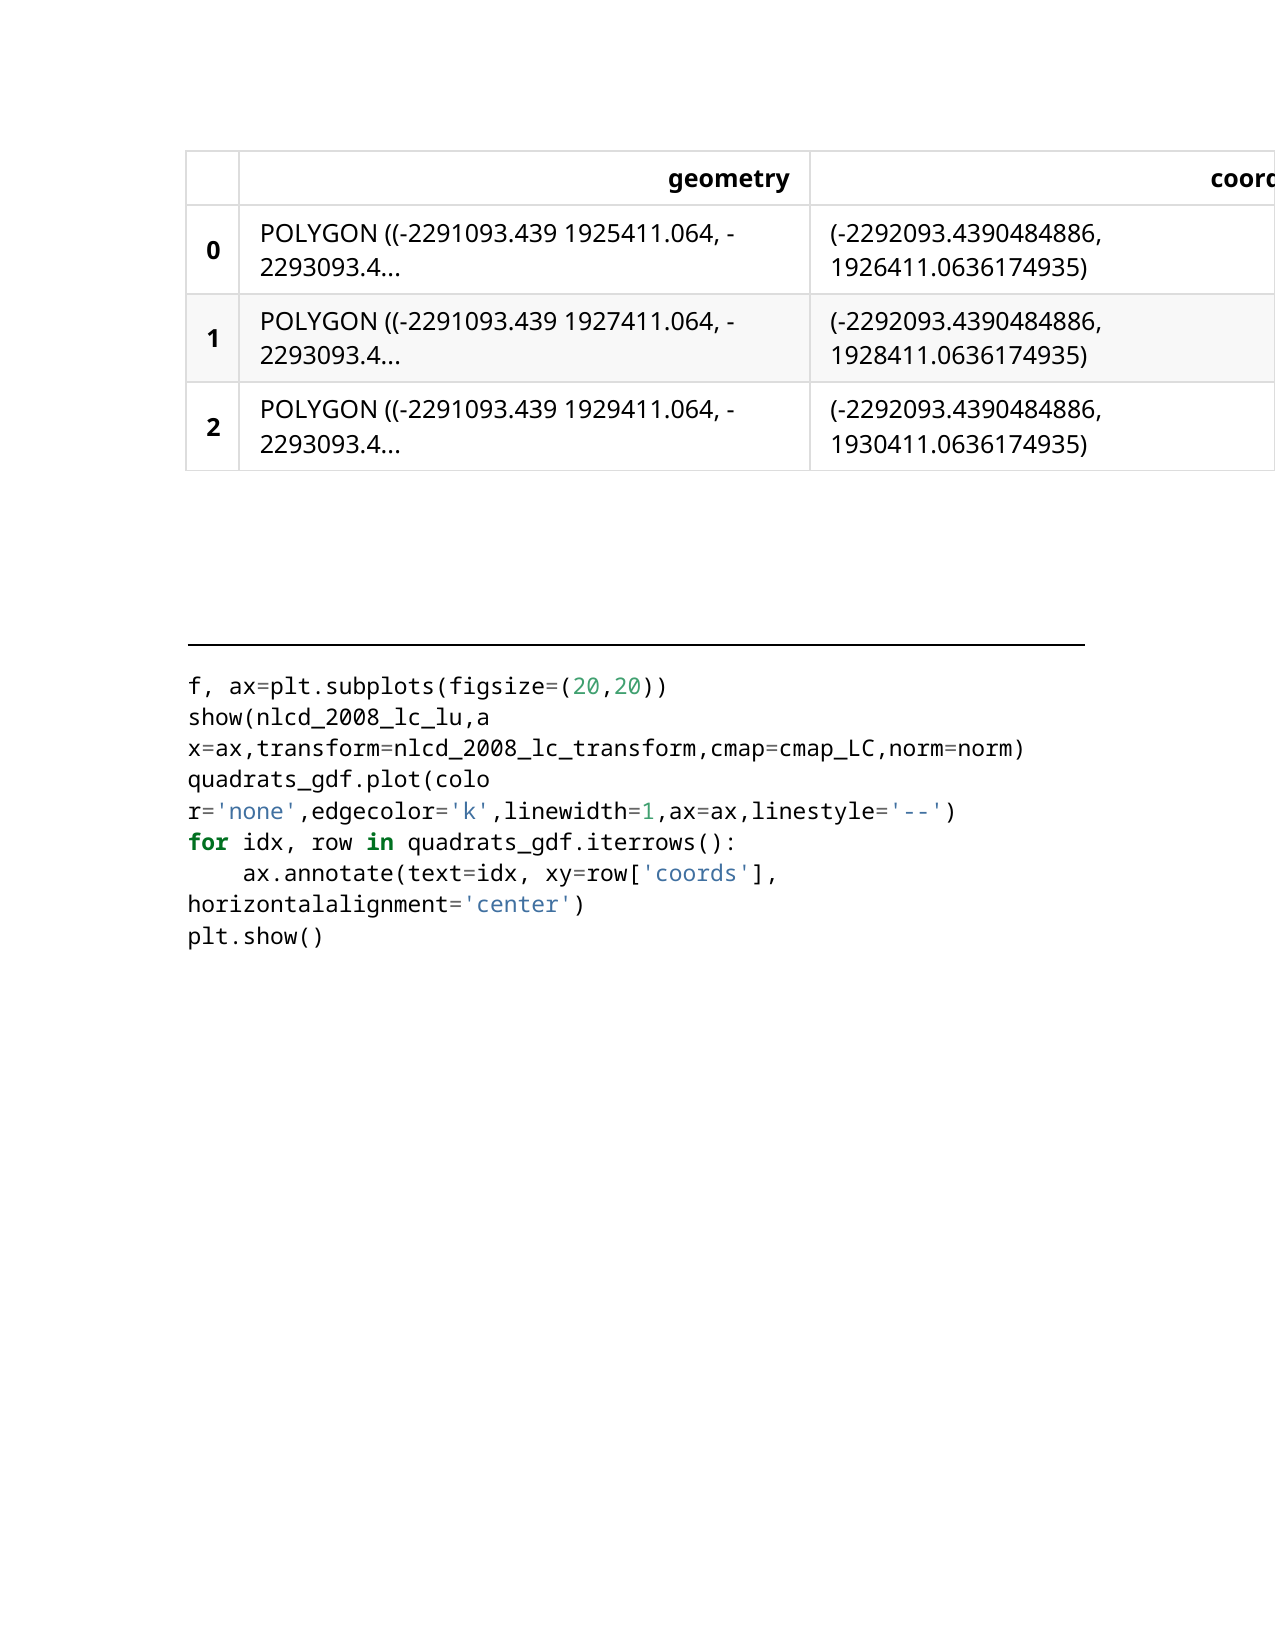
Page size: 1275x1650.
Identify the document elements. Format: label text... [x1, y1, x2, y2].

table_cell 1 [187, 295, 238, 381]
table_cell POLYGON ((-2291093.439 1929411.064, -2293093.4... [240, 383, 809, 470]
table_cell (-2292093.4390484886, 1928411.0636174935) [811, 295, 1274, 381]
table_cell POLYGON ((-2291093.439 1927411.064, -2293093.4... [240, 295, 809, 381]
table_header geometry [240, 152, 809, 204]
table_cell (-2292093.4390484886, 1930411.0636174935) [811, 383, 1274, 470]
table_header coords [811, 152, 1274, 204]
table_cell 0 [187, 206, 238, 293]
table_cell 2 [187, 383, 238, 470]
table_cell (-2292093.4390484886, 1926411.0636174935) [811, 206, 1274, 293]
table_cell POLYGON ((-2291093.439 1925411.064, -2293093.4... [240, 206, 809, 293]
table_header [187, 152, 238, 204]
text f, ax=plt.subplots(figsize=(20,20)) show(nlcd_2008_lc_lu,ax=ax,transform=nlcd_2008_lc_transform,cmap=cmap_LC,norm=norm) quadrats_gdf.plot(color='none',edgecolor='k',linewidth=1,ax=ax,linestyle='--') for idx, row in quadrats_gdf.iterrows(): ax.annotate(text=idx, xy=row['coords'], horizontalalignment='center') plt.show() [187, 669, 1087, 951]
